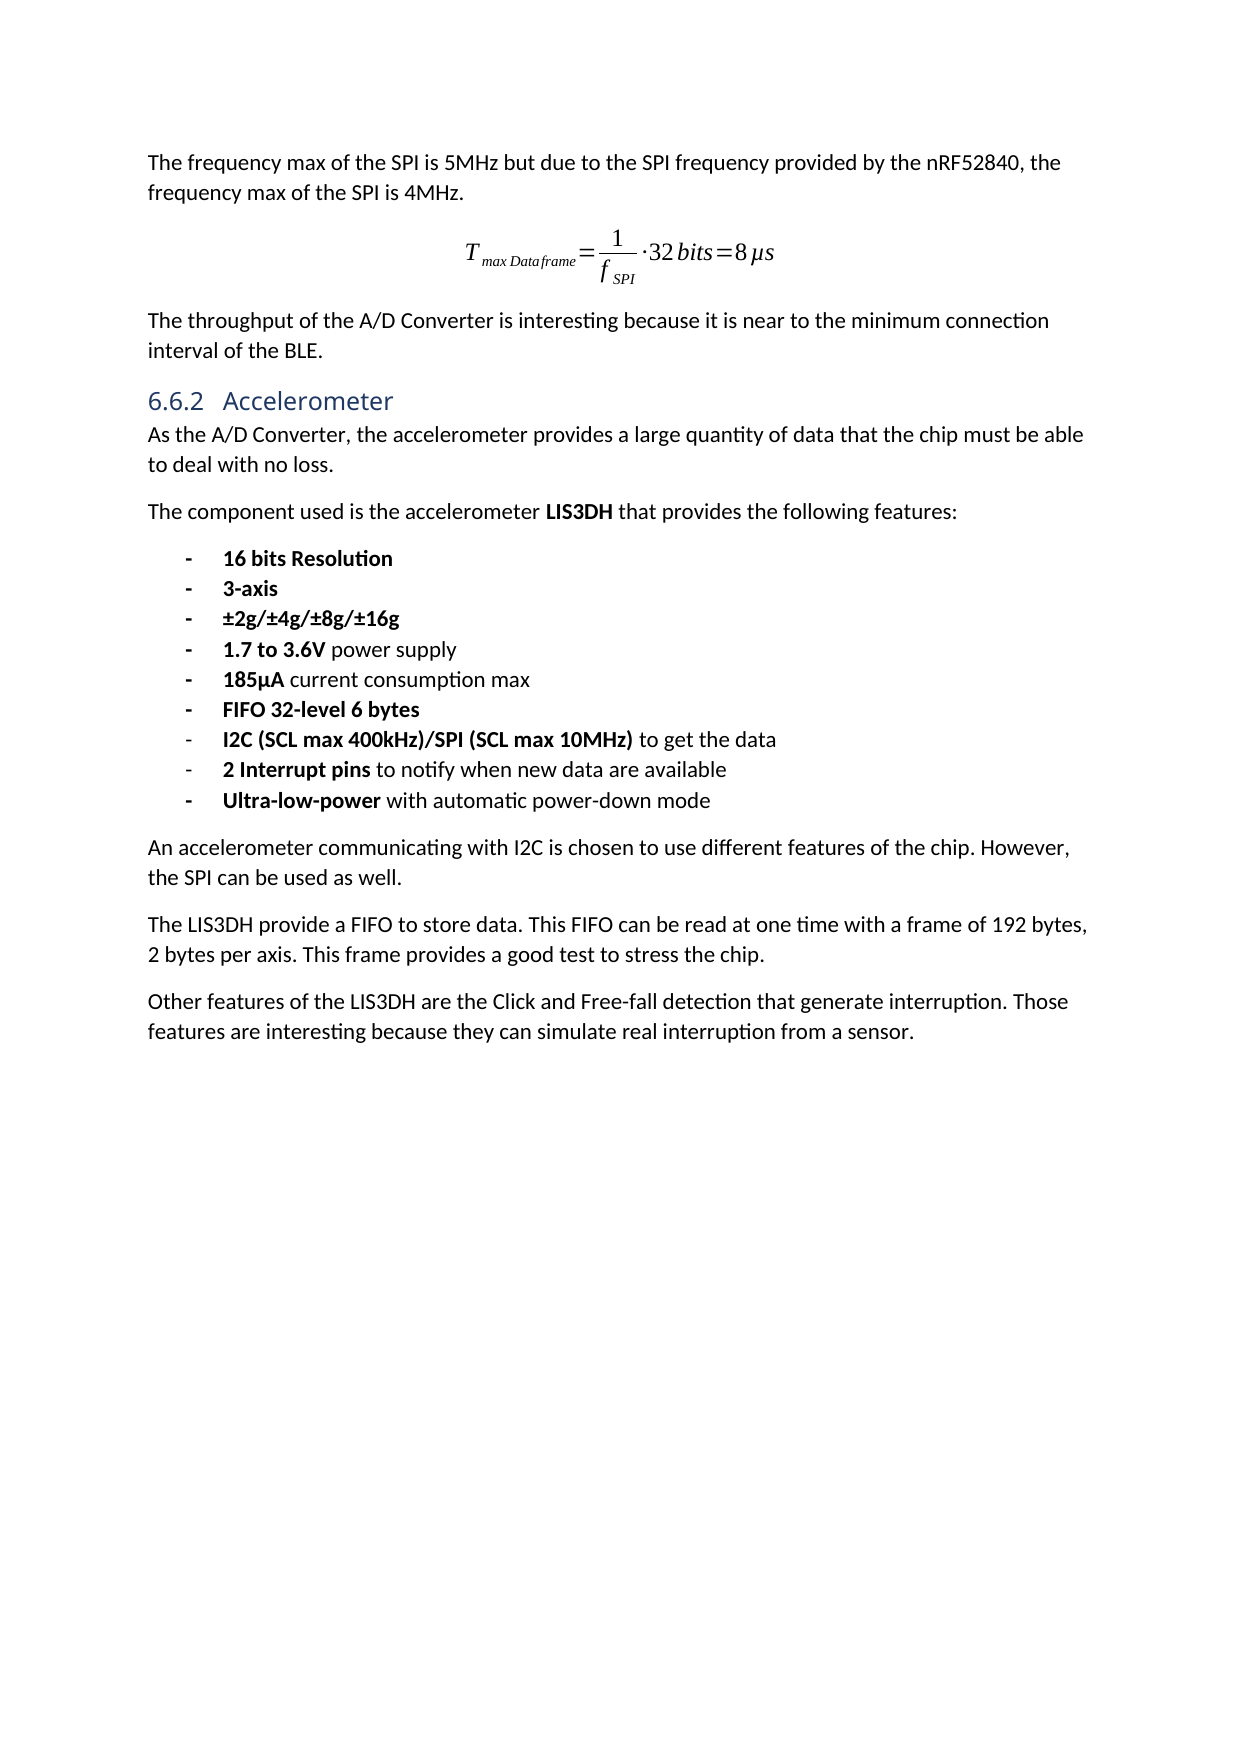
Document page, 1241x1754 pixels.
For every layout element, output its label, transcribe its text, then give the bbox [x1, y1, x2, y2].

subtitle Accelerometer [148, 383, 1093, 417]
text The throughput of the A/D Converter is interesting because it is near to the minimum connection interval of the BLE. [148, 306, 1093, 364]
text An accelerometer communicating with I2C is chosen to use different features of the chip. However, the SPI can be used as well. [148, 833, 1093, 891]
text The component used is the accelerometer LIS3DH that provides the following features: [148, 497, 1093, 525]
text As the A/D Converter, the accelerometer provides a large quantity of data that the chip must be able to deal with no loss. [148, 420, 1093, 478]
list ±2g/±4g/±8g/±16g [185, 604, 1093, 632]
list 185µA current consumption max [185, 665, 1093, 693]
list 2 Interrupt pins to notify when new data are available [185, 756, 1093, 783]
list 3-axis [185, 574, 1093, 602]
text The frequency max of the SPI is 5MHz but due to the SPI frequency provided by the nRF52840, the frequency max of the SPI is 4MHz. [148, 148, 1093, 206]
list Ultra-low-power with automatic power-down mode [185, 786, 1093, 814]
list I2C (SCL max 400kHz)/SPI (SCL max 10MHz) to get the data [185, 725, 1093, 753]
list FIFO 32-level 6 bytes [185, 695, 1093, 723]
text Other features of the LIS3DH are the Click and Free-fall detection that generate interruption. Those features are interesting because they can simulate real interruption from a sensor. [148, 987, 1093, 1045]
text The LIS3DH provide a FIFO to store data. This FIFO can be read at one time with a frame of 192 bytes, 2 bytes per axis. This frame provides a good test to stress the chip. [148, 910, 1093, 968]
list 16 bits Resolution [185, 544, 1093, 572]
list 1.7 to 3.6V power supply [185, 635, 1093, 663]
